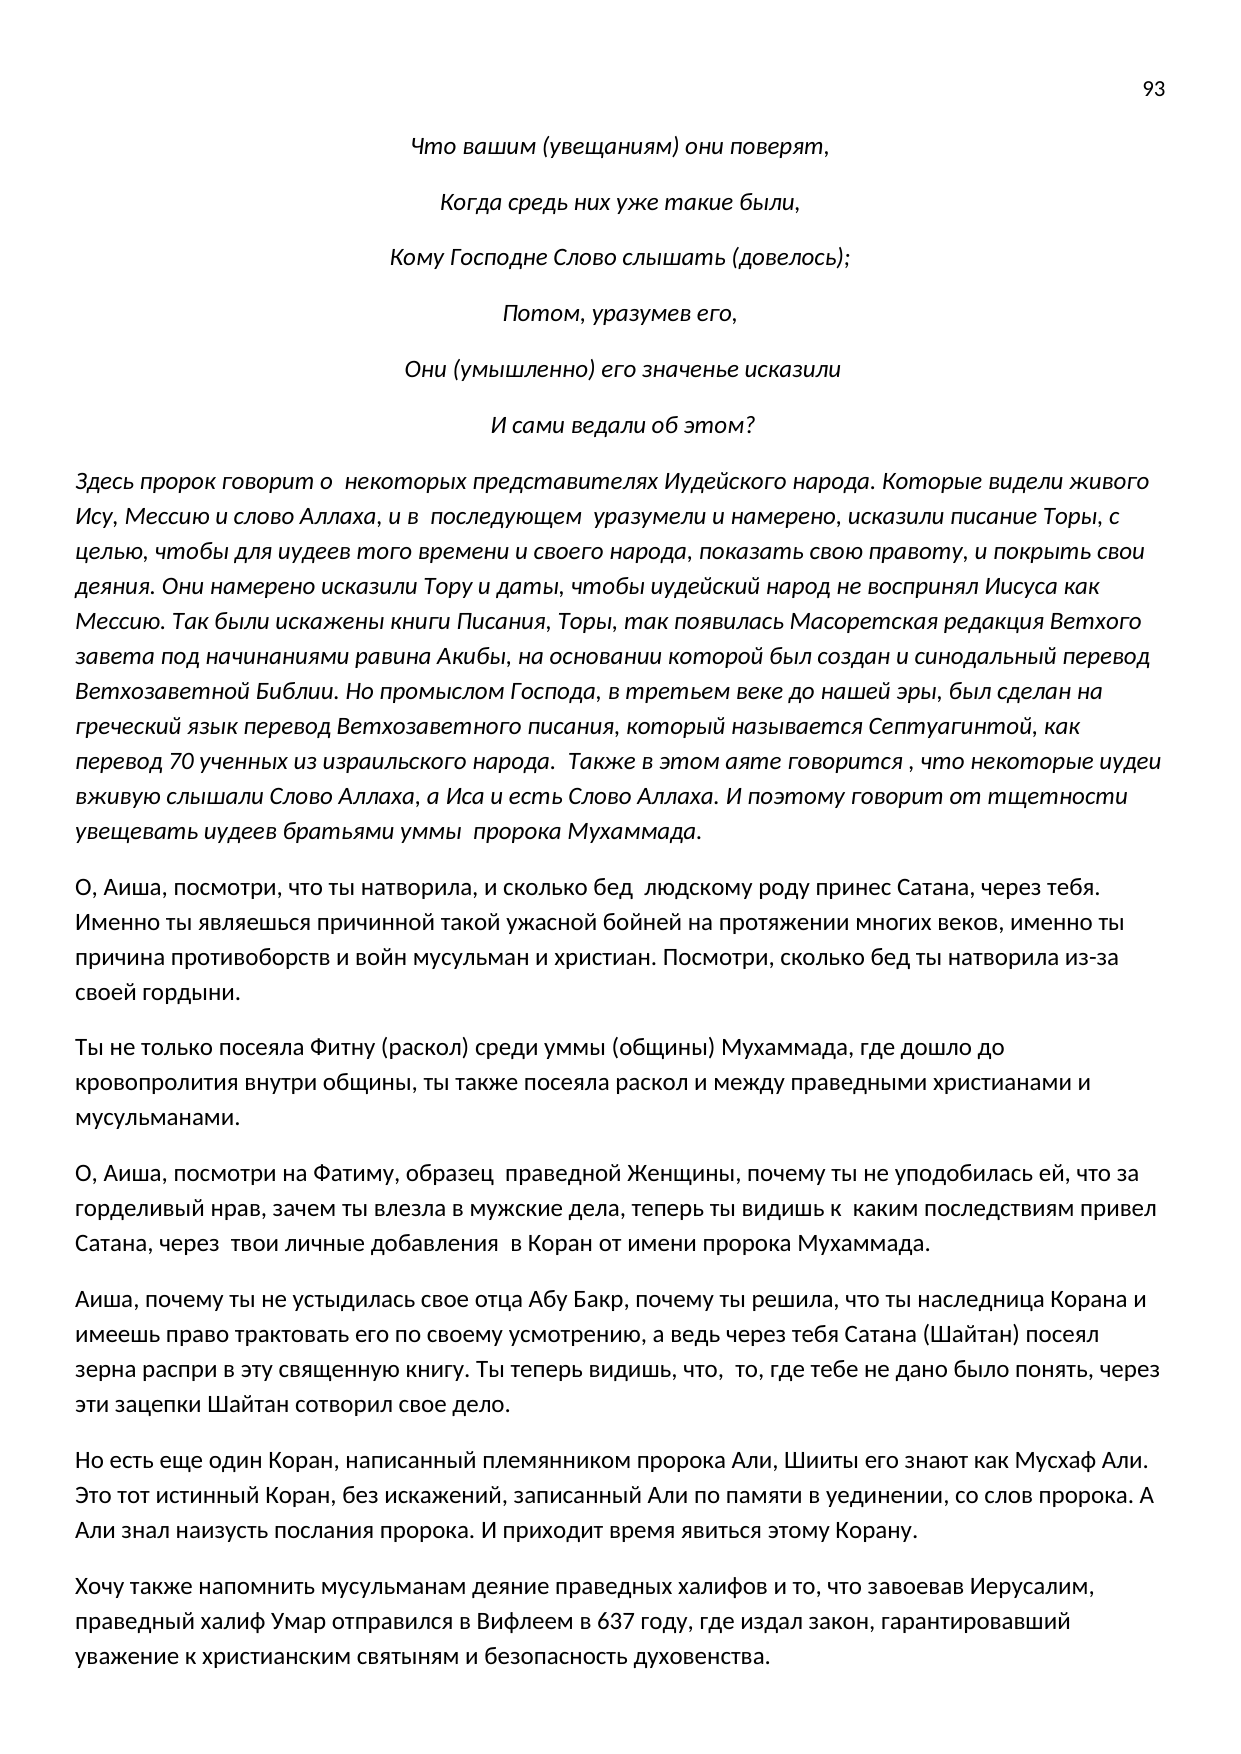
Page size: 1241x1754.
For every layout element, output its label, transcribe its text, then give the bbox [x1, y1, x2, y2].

text Кому Господне Слово слышать (довелось); [75, 241, 1165, 272]
text Когда средь них уже такие были, [75, 186, 1165, 216]
text Они (умышленно) его значенье исказили [75, 353, 1165, 384]
text Здесь пророк говорит о некоторых представителях Иудейского народа. Которые видели живого Ису, Мессию и слово Аллаха, и в последующем уразумели и намерено, исказили писание Торы, с целью, чтобы для иудеев того времени и своего народа, показать свою правоту, и покрыть свои деяния. Они намерено исказили Тору и даты, чтобы иудейский народ не воспринял Иисуса как Мессию. Так были искажены книги Писания, Торы, так появилась Масоретская редакция Ветхого завета под начинаниями равина Акибы, на основании которой был создан и синодальный перевод Ветхозаветной Библии. Но промыслом Господа, в третьем веке до нашей эры, был сделан на греческий язык перевод Ветхозаветного писания, который называется Септуагинтой, как перевод 70 ученных из израильского народа. Также в этом аяте говорится , что некоторые иудеи вживую слышали Слово Аллаха, а Иса и есть Слово Аллаха. И поэтому говорит от тщетности увещевать иудеев братьями уммы пророка Мухаммада. [75, 465, 1165, 845]
text Хочу также напомнить мусульманам деяние праведных халифов и то, что завоевав Иерусалим, праведный халиф Умар отправился в Вифлеем в 637 году, где издал закон, гарантировавший уважение к христианским святыням и безопасность духовенства. [75, 1570, 1165, 1670]
text О, Аиша, посмотри, что ты натворила, и сколько бед людскому роду принес Сатана, через тебя. Именно ты являешься причинной такой ужасной бойней на протяжении многих веков, именно ты причина противоборств и войн мусульман и христиан. Посмотри, сколько бед ты натворила из-за своей гордыни. [75, 871, 1165, 1006]
text Потом, уразумев его, [75, 297, 1165, 328]
text Аиша, почему ты не устыдилась свое отца Абу Бакр, почему ты решила, что ты наследница Корана и имеешь право трактовать его по своему усмотрению, а ведь через тебя Сатана (Шайтан) посеял зерна распри в эту священную книгу. Ты теперь видишь, что, то, где тебе не дано было понять, через эти зацепки Шайтан сотворил свое дело. [75, 1283, 1165, 1419]
text И сами ведали об этом? [75, 409, 1165, 439]
text Что вашим (увещаниям) они поверят, [75, 130, 1165, 160]
text Но есть еще один Коран, написанный племянником пророка Али, Шииты его знают как Мусхаф Али. Это тот истинный Коран, без искажений, записанный Али по памяти в уединении, со слов пророка. А Али знал наизусть послания пророка. И приходит время явиться этому Корану. [75, 1444, 1165, 1544]
text О, Аиша, посмотри на Фатиму, образец праведной Женщины, почему ты не уподобилась ей, что за горделивый нрав, зачем ты влезла в мужские дела, теперь ты видишь к каким последствиям привел Сатана, через твои личные добавления в Коран от имени пророка Мухаммада. [75, 1157, 1165, 1258]
text Ты не только посеяла Фитну (раскол) среди уммы (общины) Мухаммада, где дошло до кровопролития внутри общины, ты также посеяла раскол и между праведными христианами и мусульманами. [75, 1031, 1165, 1132]
